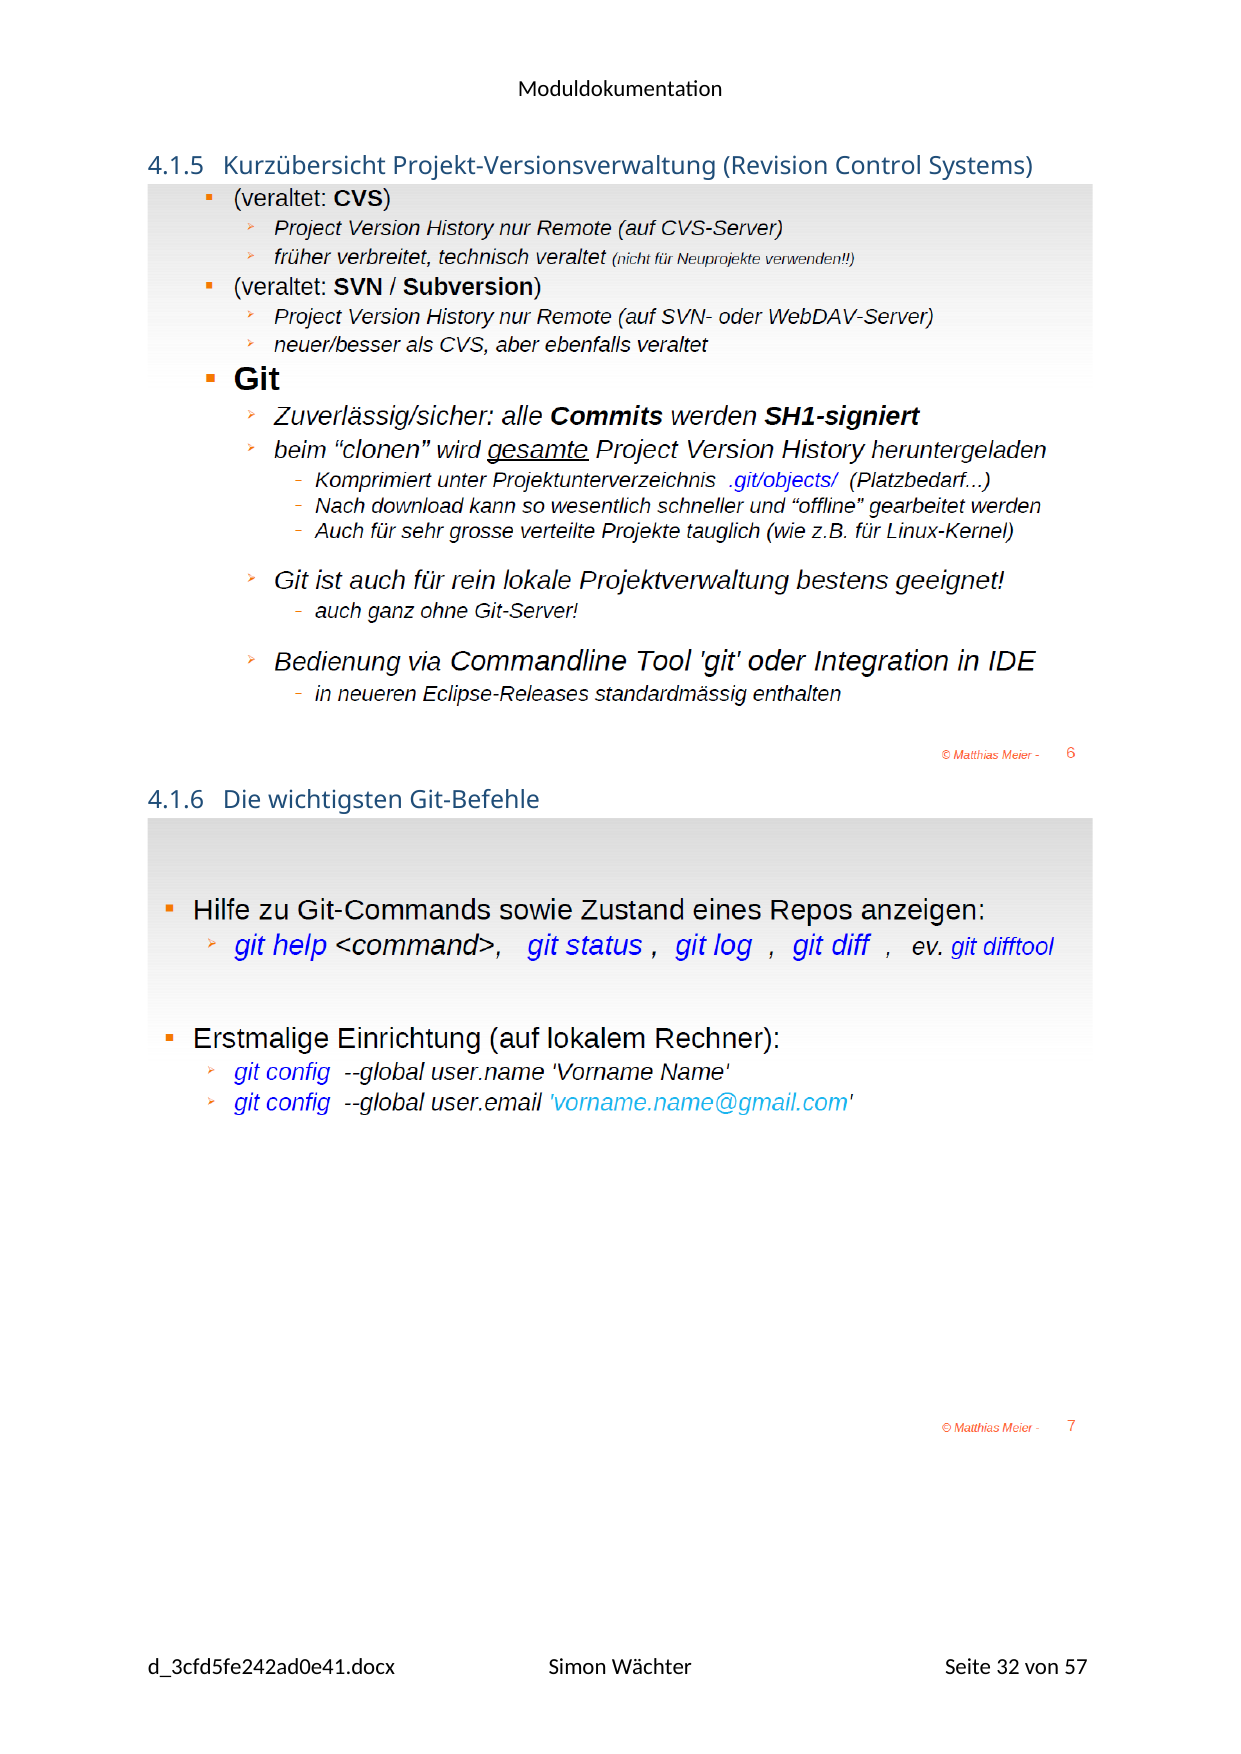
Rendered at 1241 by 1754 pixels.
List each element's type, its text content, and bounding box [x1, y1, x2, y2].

subtitle Kurzübersicht Projekt-Versionsverwaltung (Revision Control Systems) [148, 148, 1093, 182]
picture [147, 818, 1093, 1436]
picture [147, 184, 1093, 764]
subtitle Die wichtigsten Git-Befehle [148, 782, 1093, 816]
